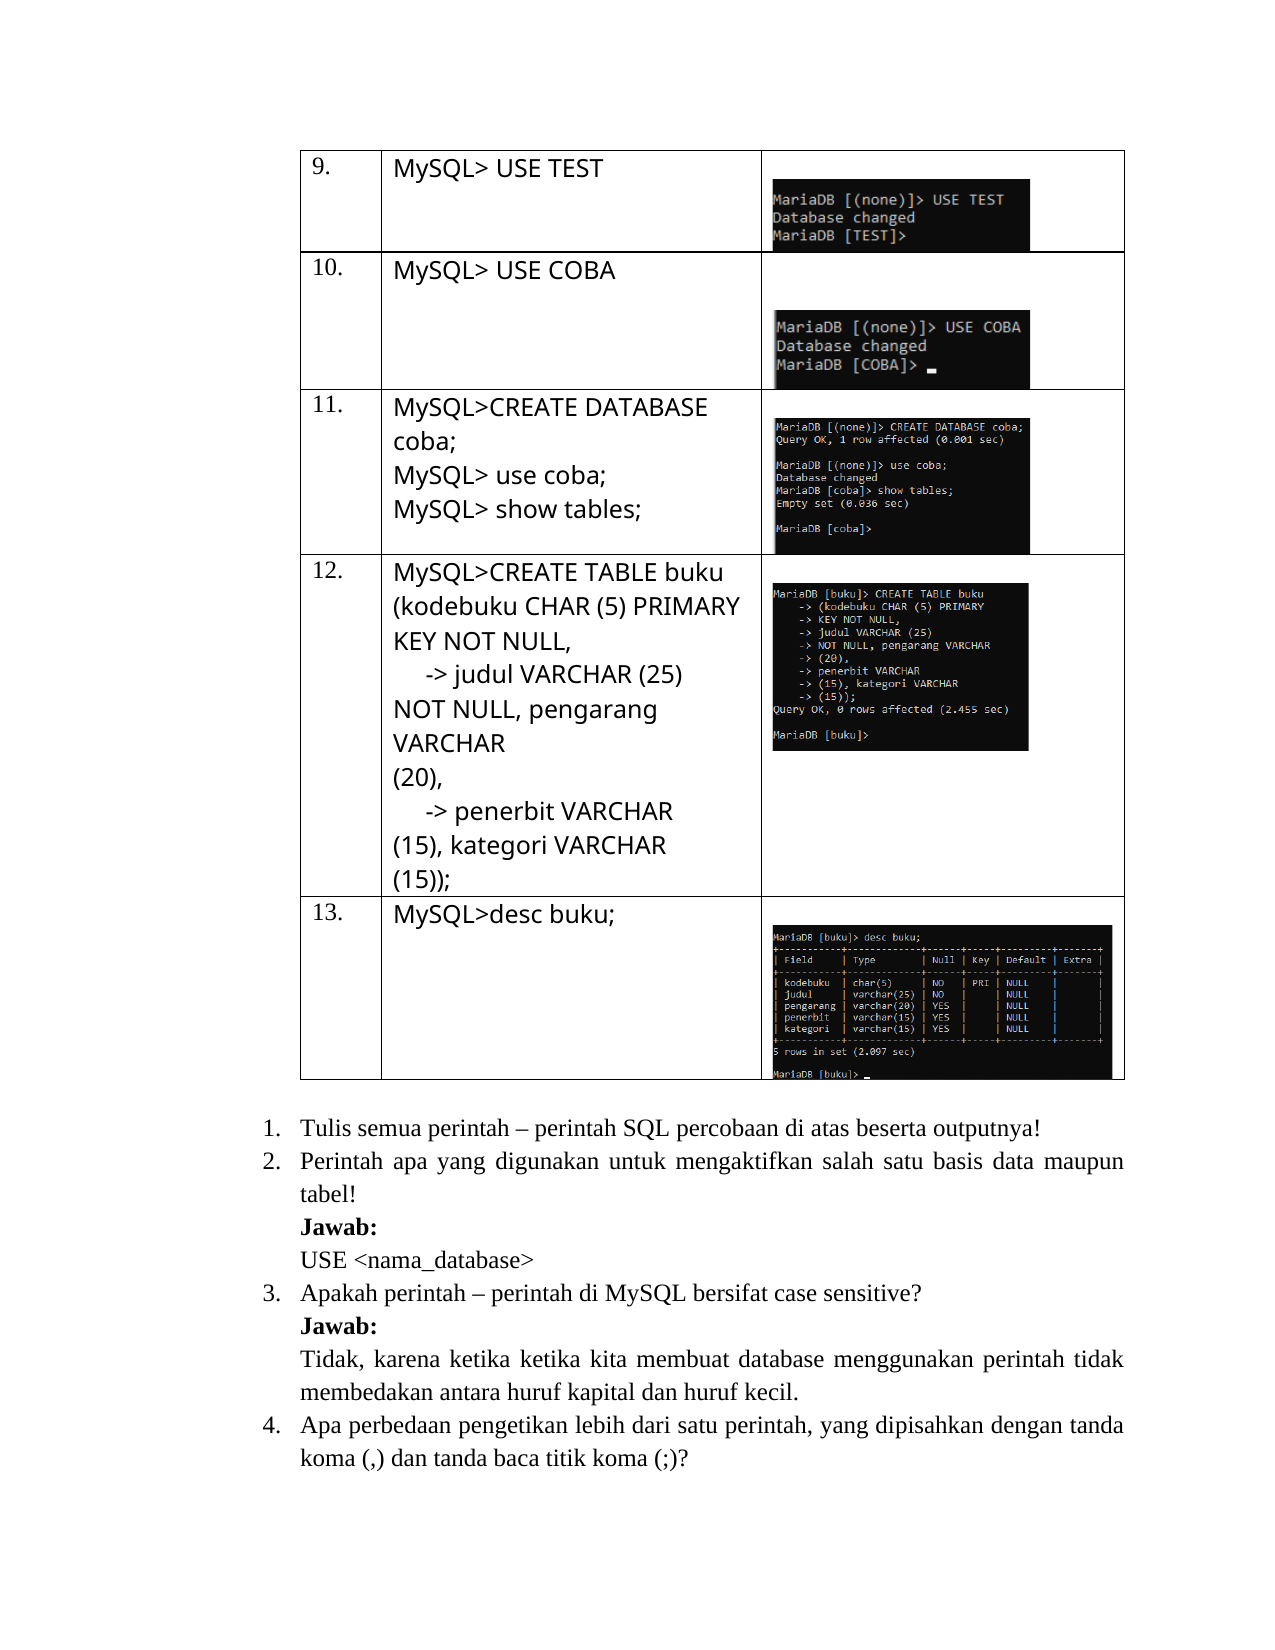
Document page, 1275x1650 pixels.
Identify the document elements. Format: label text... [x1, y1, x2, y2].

table_cell [762, 897, 1124, 1079]
table_cell 9. [301, 151, 381, 251]
list Perintah apa yang digunakan untuk mengaktifkan salah satu basis data maupun tabel! [262, 1146, 1125, 1208]
list Jawab: [300, 1212, 1125, 1241]
table_cell [762, 390, 1124, 554]
list USE <nama_database> [300, 1245, 1125, 1274]
table_cell 10. [301, 253, 381, 388]
table_cell [762, 151, 1124, 251]
picture [772, 418, 1031, 554]
list Tidak, karena ketika ketika kita membuat database menggunakan perintah tidak membedakan antara huruf kapital dan huruf kecil. [300, 1344, 1125, 1406]
table_cell MySQL>CREATE DATABASE coba; MySQL> use coba; MySQL> show tables; [382, 390, 761, 554]
picture [772, 925, 1113, 1080]
picture [772, 179, 1031, 252]
table_cell MySQL>CREATE TABLE buku (kodebuku CHAR (5) PRIMARY KEY NOT NULL, -> judul VARCHAR (25) NOT NULL, pengarang VARCHAR (20), -> penerbit VARCHAR (15), kategori VARCHAR (15)); [382, 555, 761, 896]
table_cell MySQL>desc buku; [382, 897, 761, 1079]
table_cell 13. [301, 897, 381, 1079]
picture [772, 310, 1031, 389]
table_cell 11. [301, 390, 381, 554]
table_cell [762, 253, 1124, 388]
table_cell MySQL> USE TEST [382, 151, 761, 251]
table_cell MySQL> USE COBA [382, 253, 761, 388]
list Apakah perintah – perintah di MySQL bersifat case sensitive? [262, 1278, 1125, 1307]
list Tulis semua perintah – perintah SQL percobaan di atas beserta outputnya! [262, 1113, 1125, 1142]
table_cell [762, 555, 1124, 896]
list Jawab: [300, 1311, 1125, 1340]
table_cell 12. [301, 555, 381, 896]
list Apa perbedaan pengetikan lebih dari satu perintah, yang dipisahkan dengan tanda koma (,) dan tanda baca titik koma (;)? [262, 1411, 1125, 1472]
picture [772, 583, 1029, 751]
